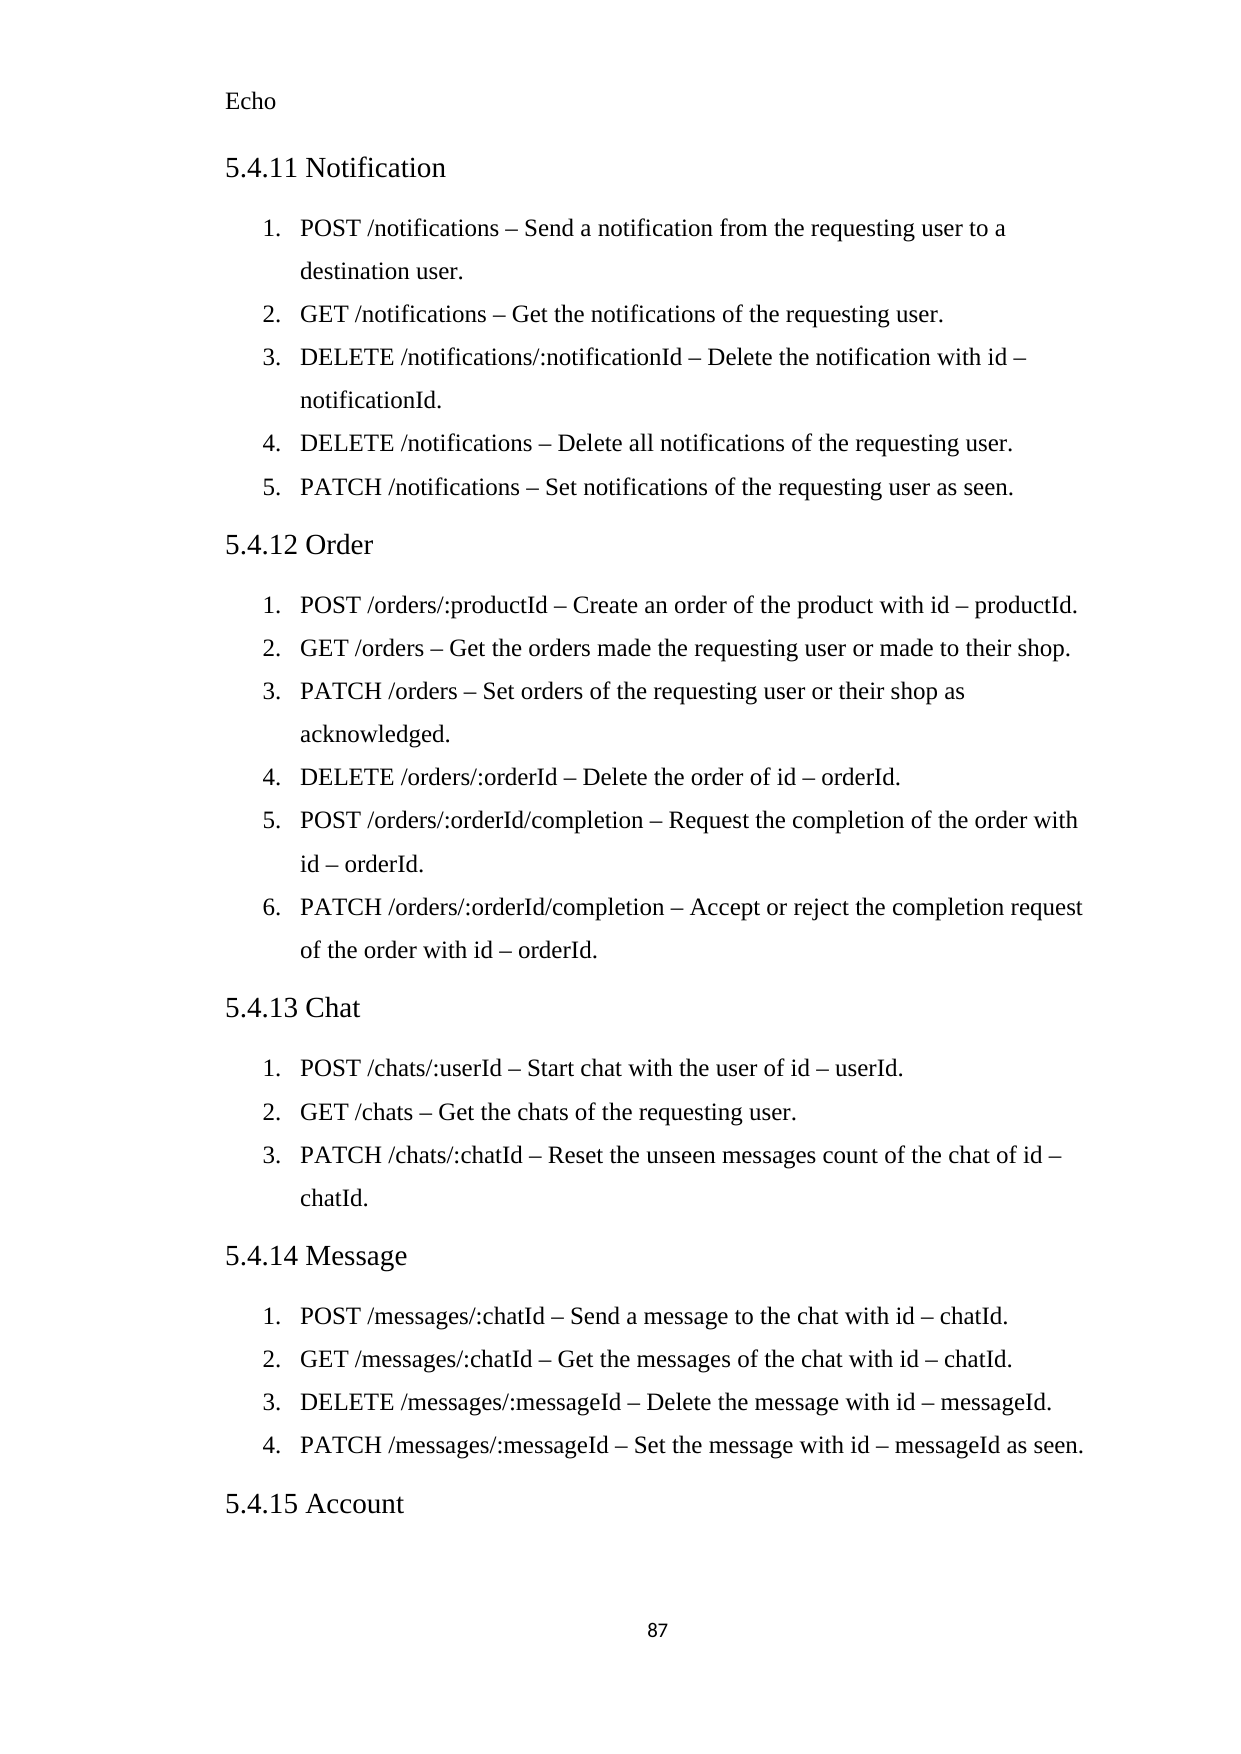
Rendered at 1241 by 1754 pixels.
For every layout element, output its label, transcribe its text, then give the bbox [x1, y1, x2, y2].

list POST /orders/:orderId/completion – Request the completion of the order with id – orderId. [262, 806, 1090, 877]
list DELETE /notifications/:notificationId – Delete the notification with id – notificationId. [262, 342, 1090, 414]
list PATCH /orders – Set orders of the requesting user or their shop as acknowledged. [262, 676, 1090, 748]
list PATCH /messages/:messageId – Set the message with id – messageId as seen. [262, 1431, 1090, 1459]
list PATCH /orders/:orderId/completion – Accept or reject the completion request of the order with id – orderId. [262, 892, 1090, 964]
text 5.4.11 Notification [225, 150, 1090, 183]
text 5.4.14 Message [225, 1238, 1090, 1272]
list PATCH /chats/:chatId – Reset the unseen messages count of the chat of id – chatId. [262, 1140, 1090, 1212]
list GET /notifications – Get the notifications of the requesting user. [262, 299, 1090, 328]
text 5.4.12 Order [225, 527, 1090, 561]
list DELETE /messages/:messageId – Delete the message with id – messageId. [262, 1387, 1090, 1416]
list GET /chats – Get the chats of the requesting user. [262, 1097, 1090, 1125]
list POST /chats/:userId – Start chat with the user of id – userId. [262, 1053, 1090, 1082]
list POST /messages/:chatId – Send a message to the chat with id – chatId. [262, 1301, 1090, 1330]
list POST /notifications – Send a notification from the requesting user to a destination user. [262, 213, 1090, 285]
text 5.4.15 Account [225, 1486, 1090, 1520]
list POST /orders/:productId – Create an order of the product with id – productId. [262, 590, 1090, 619]
text 5.4.13 Chat [225, 991, 1090, 1024]
list GET /orders – Get the orders made the requesting user or made to their shop. [262, 633, 1090, 662]
list PATCH /notifications – Set notifications of the requesting user as seen. [262, 472, 1090, 500]
list DELETE /orders/:orderId – Delete the order of id – orderId. [262, 762, 1090, 791]
list DELETE /notifications – Delete all notifications of the requesting user. [262, 428, 1090, 457]
list GET /messages/:chatId – Get the messages of the chat with id – chatId. [262, 1344, 1090, 1373]
